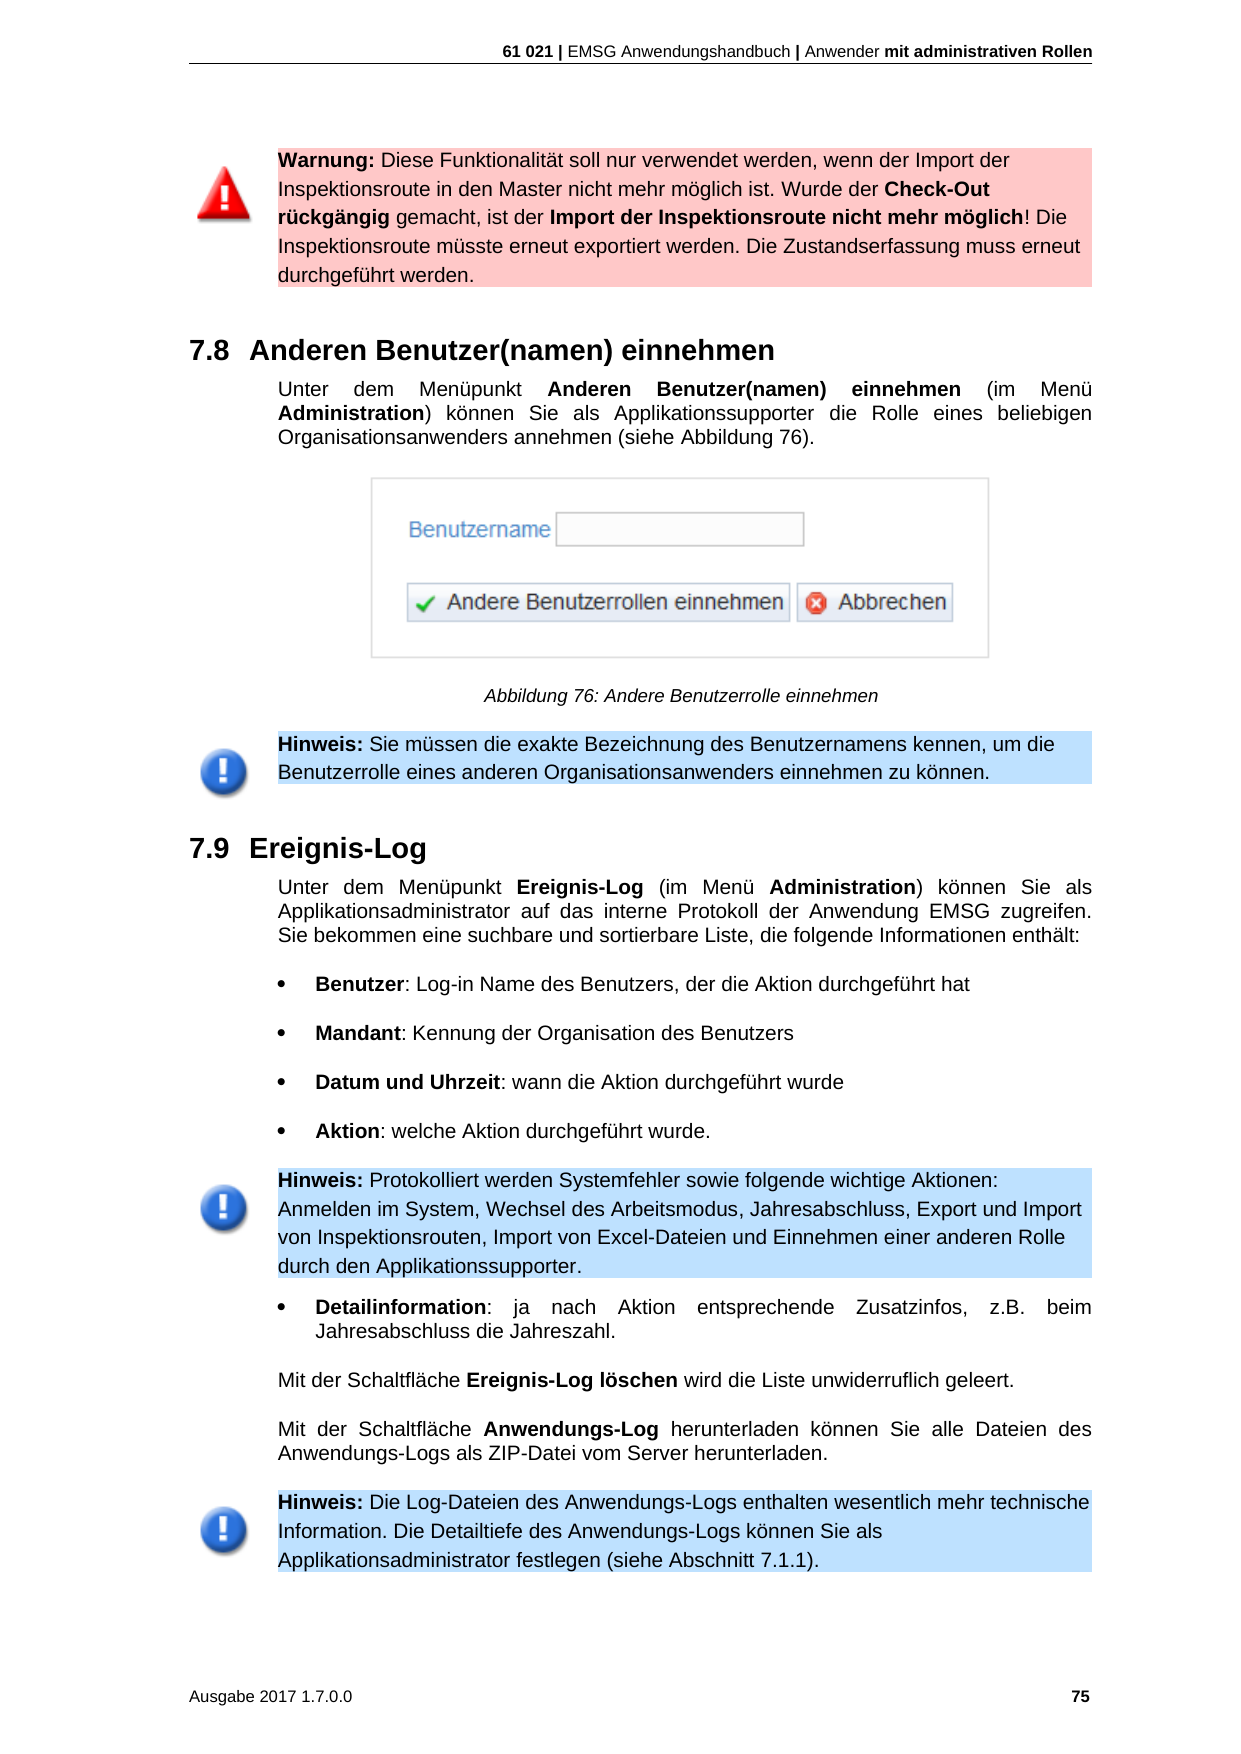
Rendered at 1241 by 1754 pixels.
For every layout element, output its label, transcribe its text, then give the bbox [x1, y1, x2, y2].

text Hinweis: Sie müssen die exakte Bezeichnung des Benutzernamens kennen, um die Benutzerrolle eines anderen Organisationsanwenders einnehmen zu können. [278, 731, 1092, 784]
list Mandant: Kennung der Organisation des Benutzers [278, 1021, 1092, 1044]
list Detailinformation: ja nach Aktion entsprechende Zusatzinfos, z.B. beim Jahresabschluss die Jahreszahl. [278, 1295, 1092, 1343]
picture [193, 1500, 259, 1567]
text Unter dem Menüpunkt Ereignis-Log (im Menü Administration) können Sie als Applikationsadministrator auf das interne Protokoll der Anwendung EMSG zugreifen. Sie bekommen eine suchbare und sortierbare Liste, die folgende Informationen enthält: [278, 874, 1092, 946]
text Unter dem Menüpunkt Anderen Benutzer(namen) einnehmen (im Menü Administration) können Sie als Applikationssupporter die Rolle eines beliebigen Organisationsanwenders annehmen (siehe Abbildung 76). [278, 377, 1092, 449]
picture [193, 741, 259, 809]
list Datum und Uhrzeit: wann die Aktion durchgeführt wurde [278, 1069, 1092, 1094]
text Hinweis: Die Log-Dateien des Anwendungs-Logs enthalten wesentlich mehr technische Information. Die Detailtiefe des Anwendungs-Logs können Sie als Applikationsadministrator festlegen (siehe Abschnitt 7.1.1). [278, 1490, 1092, 1572]
text Hinweis: Protokolliert werden Systemfehler sowie folgende wichtige Aktionen: Anmelden im System, Wechsel des Arbeitsmodus, Jahresabschluss, Export und Import von Inspektionsrouten, Import von Excel-Dateien und Einnehmen einer anderen Rolle durch den Applikationssupporter. [278, 1168, 1092, 1278]
text Warnung: Diese Funktionalität soll nur verwendet werden, wenn der Import der Inspektionsroute in den Master nicht mehr möglich ist. Wurde der Check-Out rückgängig gemacht, ist der Import der Inspektionsroute nicht mehr möglich! Die Inspektionsroute müsste erneut exportiert werden. Die Zustandserfassung muss erneut durchgeführt werden. [278, 148, 1092, 287]
text Abbildung 76: Andere Benutzerrolle einnehmen [272, 685, 1092, 706]
picture [368, 473, 1002, 660]
subtitle Anderen Benutzer(namen) einnehmen [189, 333, 1092, 367]
text Mit der Schaltfläche Ereignis-Log löschen wird die Liste unwiderruflich geleert. [278, 1368, 1092, 1392]
list Benutzer: Log-in Name des Benutzers, der die Aktion durchgeführt hat [278, 971, 1092, 996]
list Aktion: welche Aktion durchgeführt wurde. [278, 1119, 1092, 1143]
picture [193, 162, 259, 230]
subtitle Ereignis-Log [189, 831, 1092, 864]
picture [193, 1177, 259, 1245]
text Mit der Schaltfläche Anwendungs-Log herunterladen können Sie alle Dateien des Anwendungs-Logs als ZIP-Datei vom Server herunterladen. [278, 1417, 1092, 1465]
